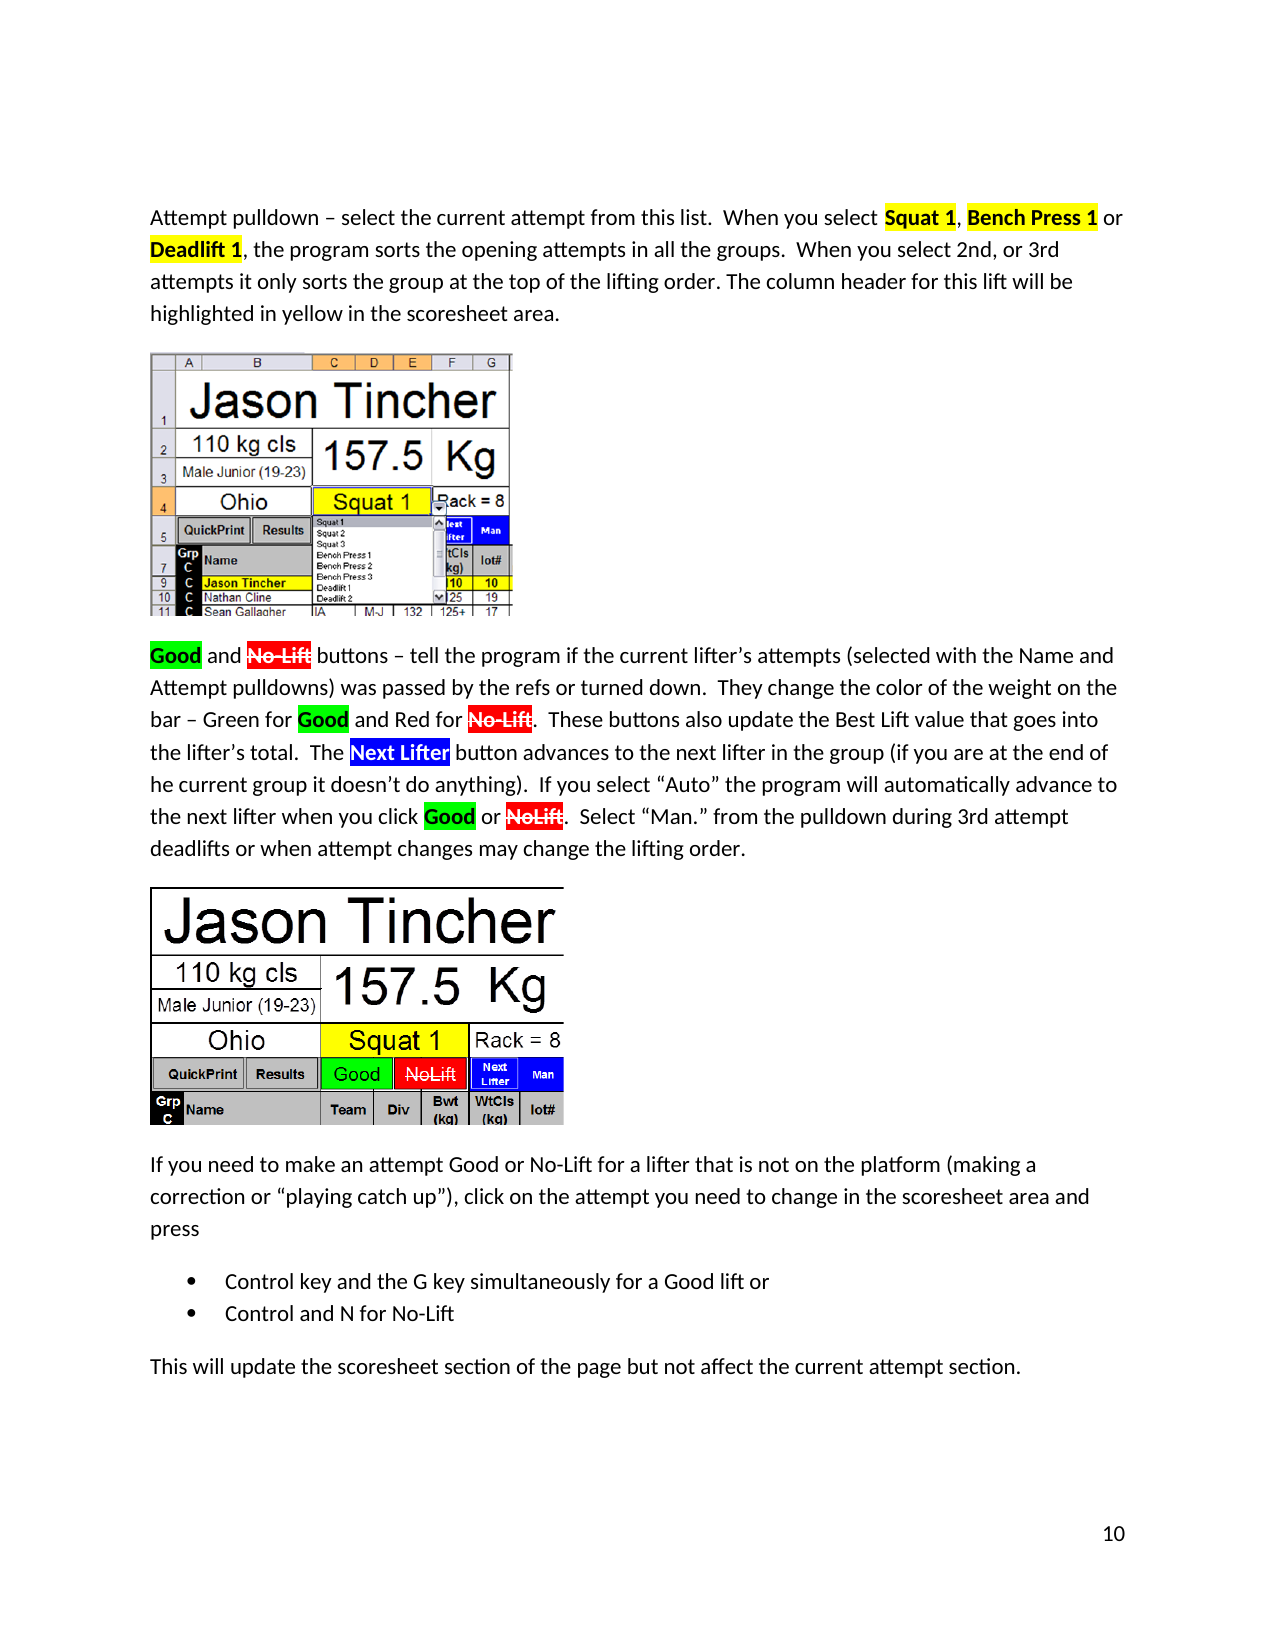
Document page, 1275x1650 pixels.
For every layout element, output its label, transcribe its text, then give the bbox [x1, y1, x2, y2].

list Control key and the G key simultaneously for a Good lift or [187, 1267, 1125, 1295]
text Attempt pulldown – select the current attempt from this list. When you select Squat 1, Bench Press 1 or Deadlift 1, the program sorts the opening attempts in all the groups. When you select 2nd, or 3rd attempts it only sorts the group at the top of the lifting order. The column header for this lift will be highlighted in yellow in the scoresheet area. [150, 203, 1125, 328]
picture [150, 352, 513, 616]
text If you need to make an attempt Good or No-Lift for a lifter that is not on the platform (making a correction or “playing catch up”), click on the attempt you need to change in the scoresheet area and press [150, 1150, 1125, 1242]
text Good and No-Lift buttons – tell the program if the current lifter’s attempts (selected with the Name and Attempt pulldowns) was passed by the refs or turned down. They change the color of the weight on the bar – Green for Good and Red for No-Lift. These buttons also update the Best Lift value that goes into the lifter’s total. The Next Lifter button advances to the next lifter in the group (if you are at the end of he current group it doesn’t do anything). If you select “Auto” the program will automatically advance to the next lifter when you click Good or NoLift. Select “Man.” from the pulldown during 3rd attempt deadlifts or when attempt changes may change the lifting order. [150, 641, 1125, 862]
text This will update the scoresheet section of the page but not affect the current attempt section. [150, 1352, 1125, 1381]
picture [150, 887, 564, 1125]
list Control and N for No-Lift [187, 1299, 1125, 1327]
